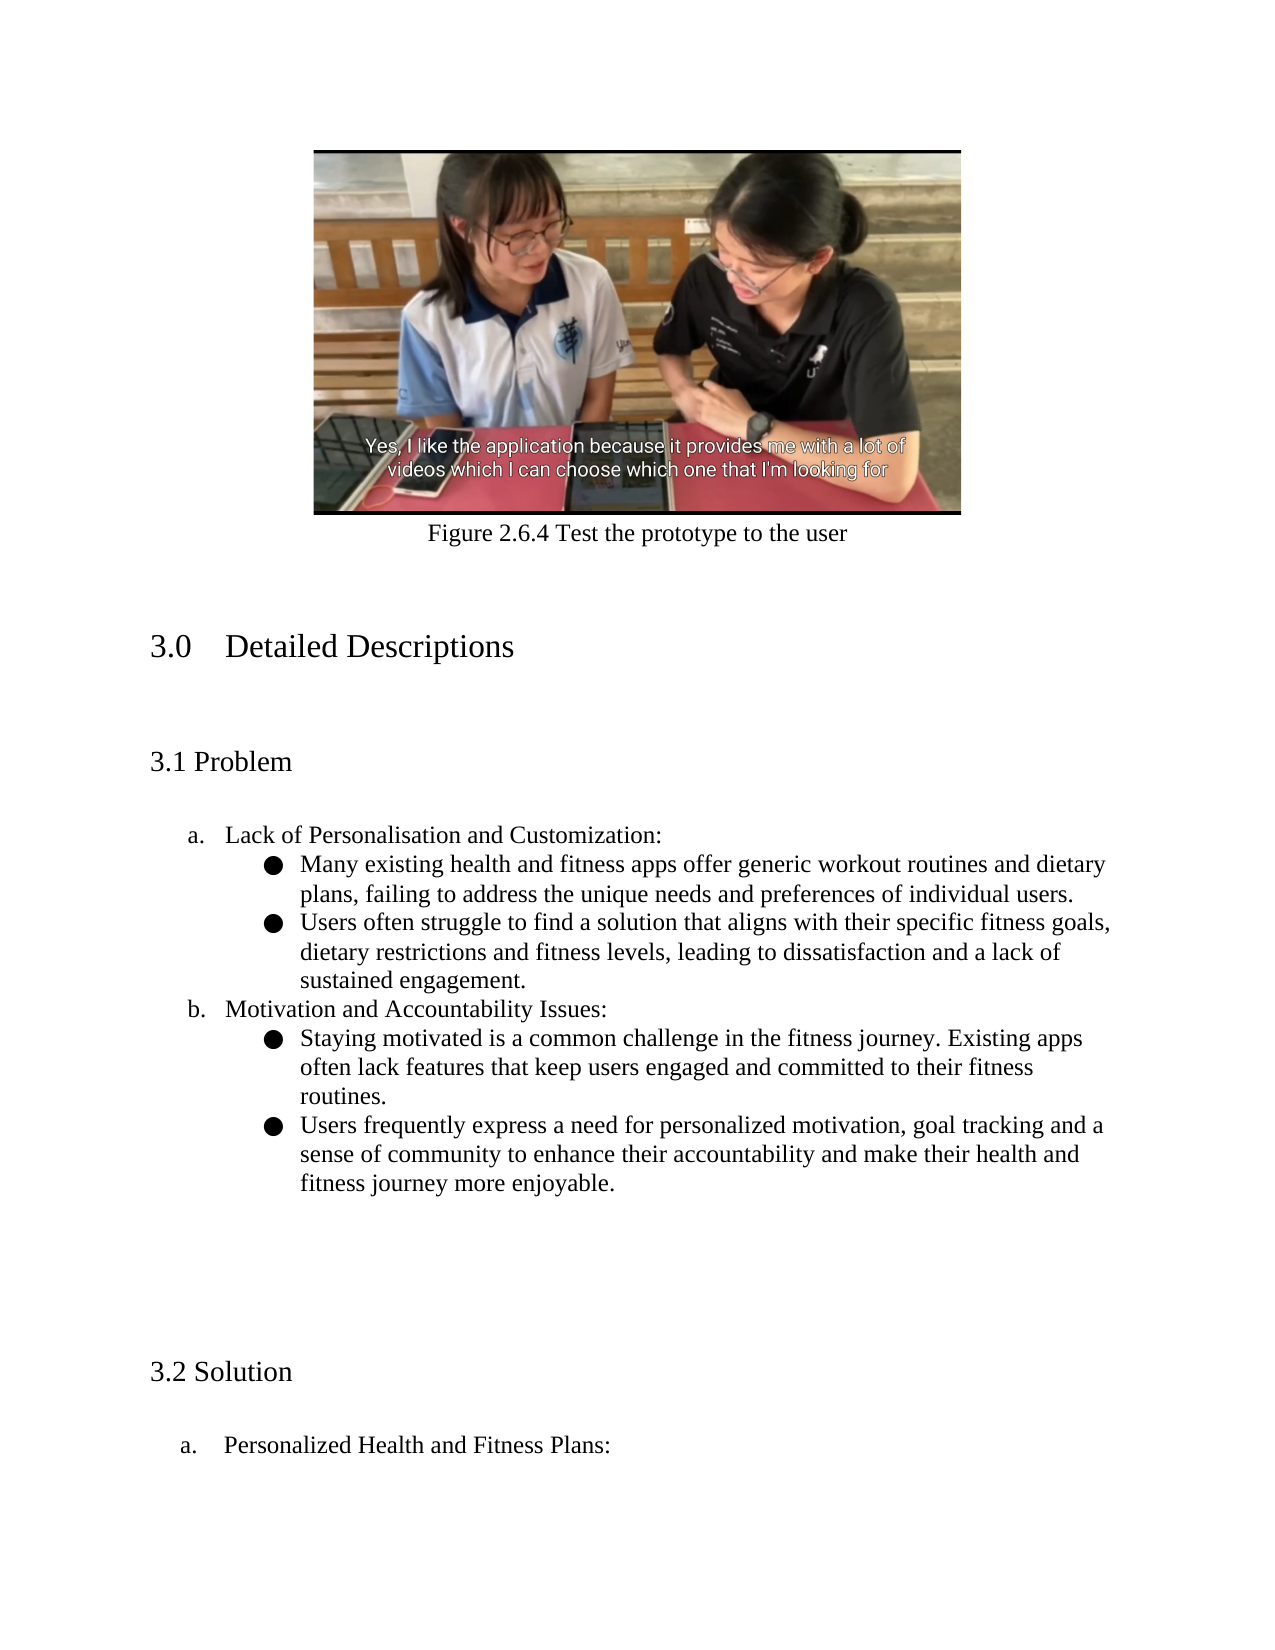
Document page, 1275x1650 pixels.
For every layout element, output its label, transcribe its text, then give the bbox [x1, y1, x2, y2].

list Personalized Health and Fitness Plans: [180, 1431, 1125, 1459]
list Users frequently express a need for personalized motivation, goal tracking and a sense of community to enhance their accountability and make their health and fitness journey more enjoyable. [262, 1110, 1125, 1197]
text Figure 2.6.4 Test the prototype to the user [150, 518, 1125, 547]
subtitle 3.0 Detailed Descriptions [150, 626, 1125, 664]
list Users often struggle to find a solution that aligns with their specific fitness goals, dietary restrictions and fitness levels, leading to dissatisfaction and a lack of sustained engagement. [262, 907, 1125, 994]
subtitle 3.2 Solution [150, 1354, 1125, 1388]
list Lack of Personalisation and Customization: [187, 821, 1125, 849]
list Staying motivated is a common challenge in the fitness journey. Existing apps often lack features that keep users engaged and committed to their fitness routines. [262, 1023, 1125, 1110]
picture [313, 150, 962, 515]
list Many existing health and fitness apps offer generic workout routines and dietary plans, failing to address the unique needs and preferences of individual users. [262, 849, 1125, 907]
subtitle 3.1 Problem [150, 744, 1125, 778]
list Motivation and Accountability Issues: [187, 994, 1125, 1023]
